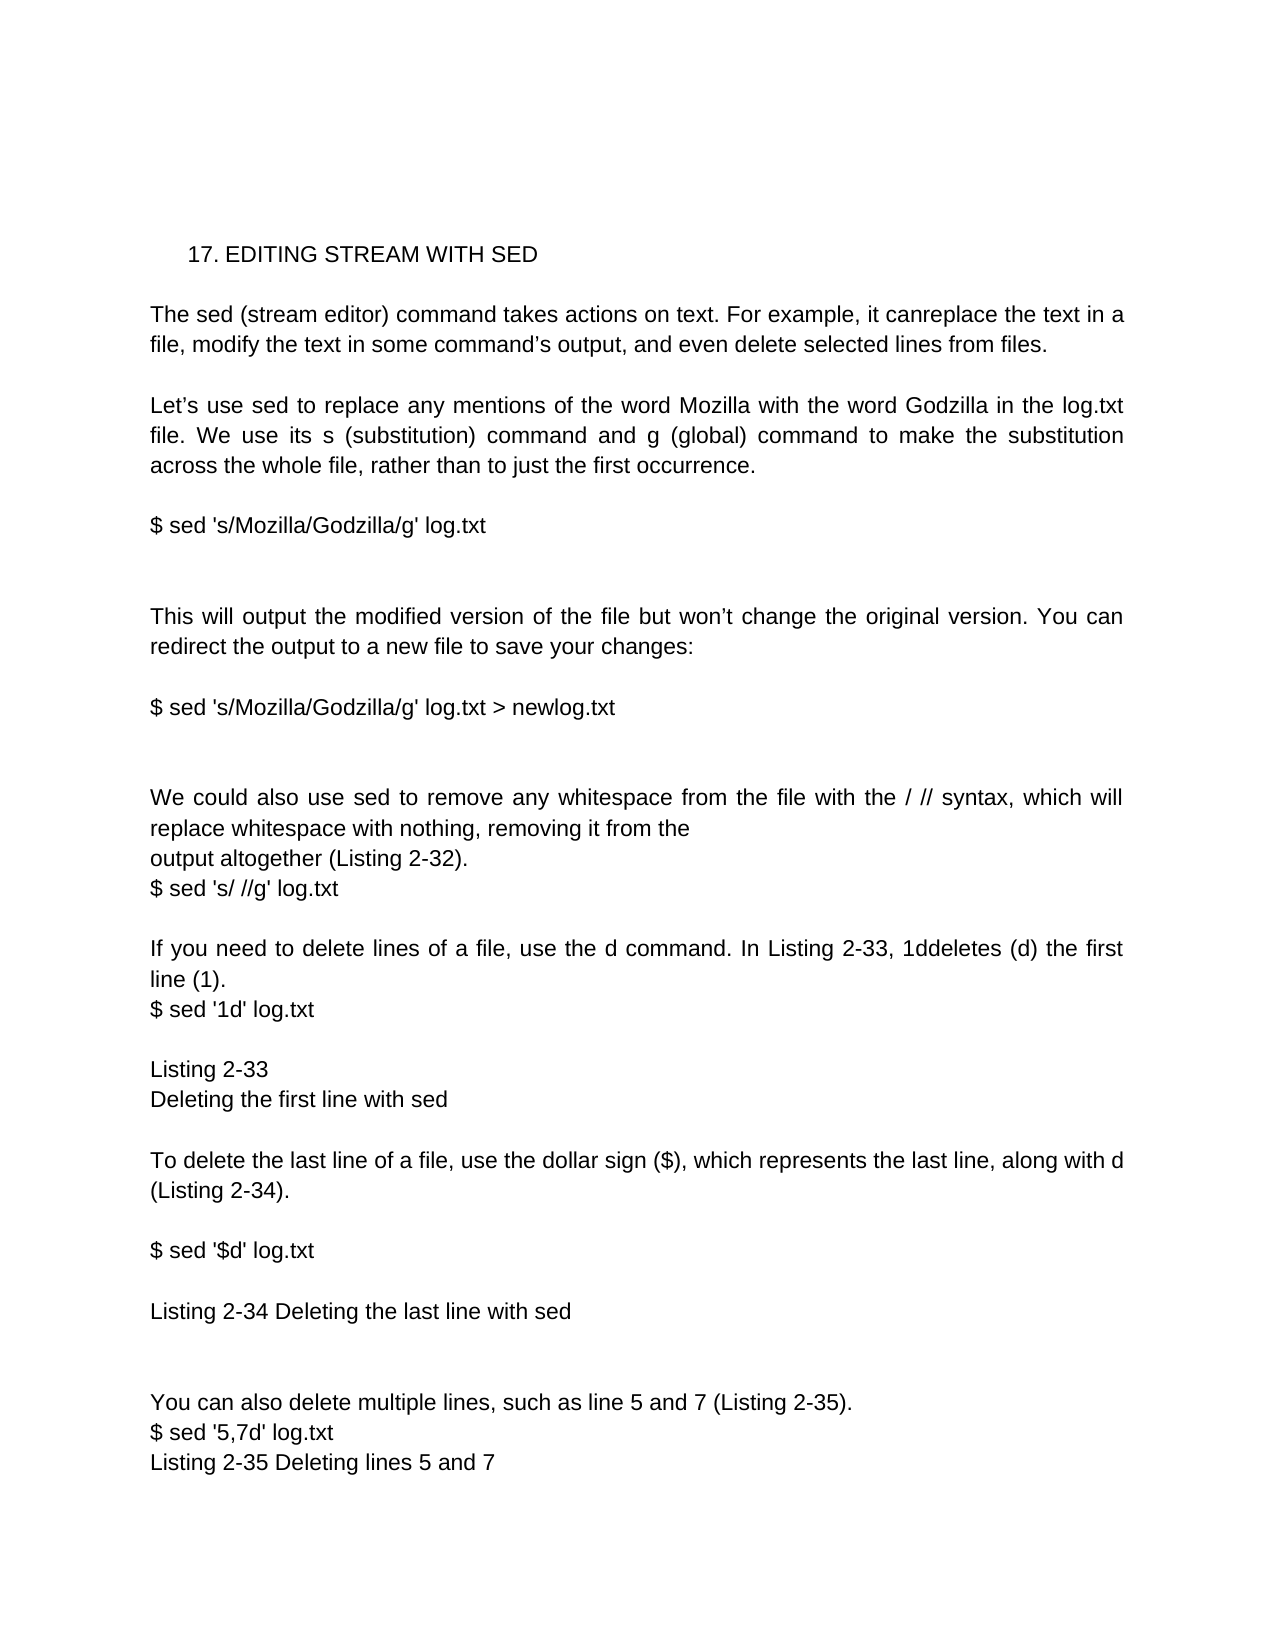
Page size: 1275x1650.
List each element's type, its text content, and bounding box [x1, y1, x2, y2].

text Listing 2-35 Deleting lines 5 and 7 [150, 1449, 1125, 1475]
text Listing 2-33 [150, 1056, 1125, 1083]
text You can also delete multiple lines, such as line 5 and 7 (Listing 2-35). [150, 1388, 1125, 1415]
text $ sed '1d' log.txt [150, 996, 1125, 1022]
text Let’s use sed to replace any mentions of the word Mozilla with the word Godzilla in the log.txt file. We use its s (substitution) command and g (global) command to make the substitution across the whole file, rather than to just the first occurrence. [150, 392, 1125, 478]
text The sed (stream editor) command takes actions on text. For example, it canreplace the text in a file, modify the text in some command’s output, and even delete selected lines from files. [150, 301, 1125, 358]
text output altogether (Listing 2-32). [150, 845, 1125, 871]
text $ sed 's/Mozilla/Godzilla/g' log.txt [150, 512, 1125, 539]
text $ sed '5,7d' log.txt [150, 1419, 1125, 1445]
text $ sed 's/Mozilla/Godzilla/g' log.txt > newlog.txt [150, 694, 1125, 720]
text Deleting the first line with sed [150, 1086, 1125, 1113]
list EDITING STREAM WITH SED [187, 241, 1125, 267]
text To delete the last line of a file, use the dollar sign ($), which represents the last line, along with d (Listing 2-34). [150, 1147, 1125, 1203]
text We could also use sed to remove any whitespace from the file with the / // syntax, which will replace whitespace with nothing, removing it from the [150, 784, 1125, 841]
text $ sed '$d' log.txt [150, 1237, 1125, 1264]
text $ sed 's/ //g' log.txt [150, 875, 1125, 901]
text This will output the modified version of the file but won’t change the original version. You can redirect the output to a new file to save your changes: [150, 603, 1125, 660]
text If you need to delete lines of a file, use the d command. In Listing 2-33, 1ddeletes (d) the first line (1). [150, 935, 1125, 992]
text Listing 2-34 Deleting the last line with sed [150, 1298, 1125, 1324]
